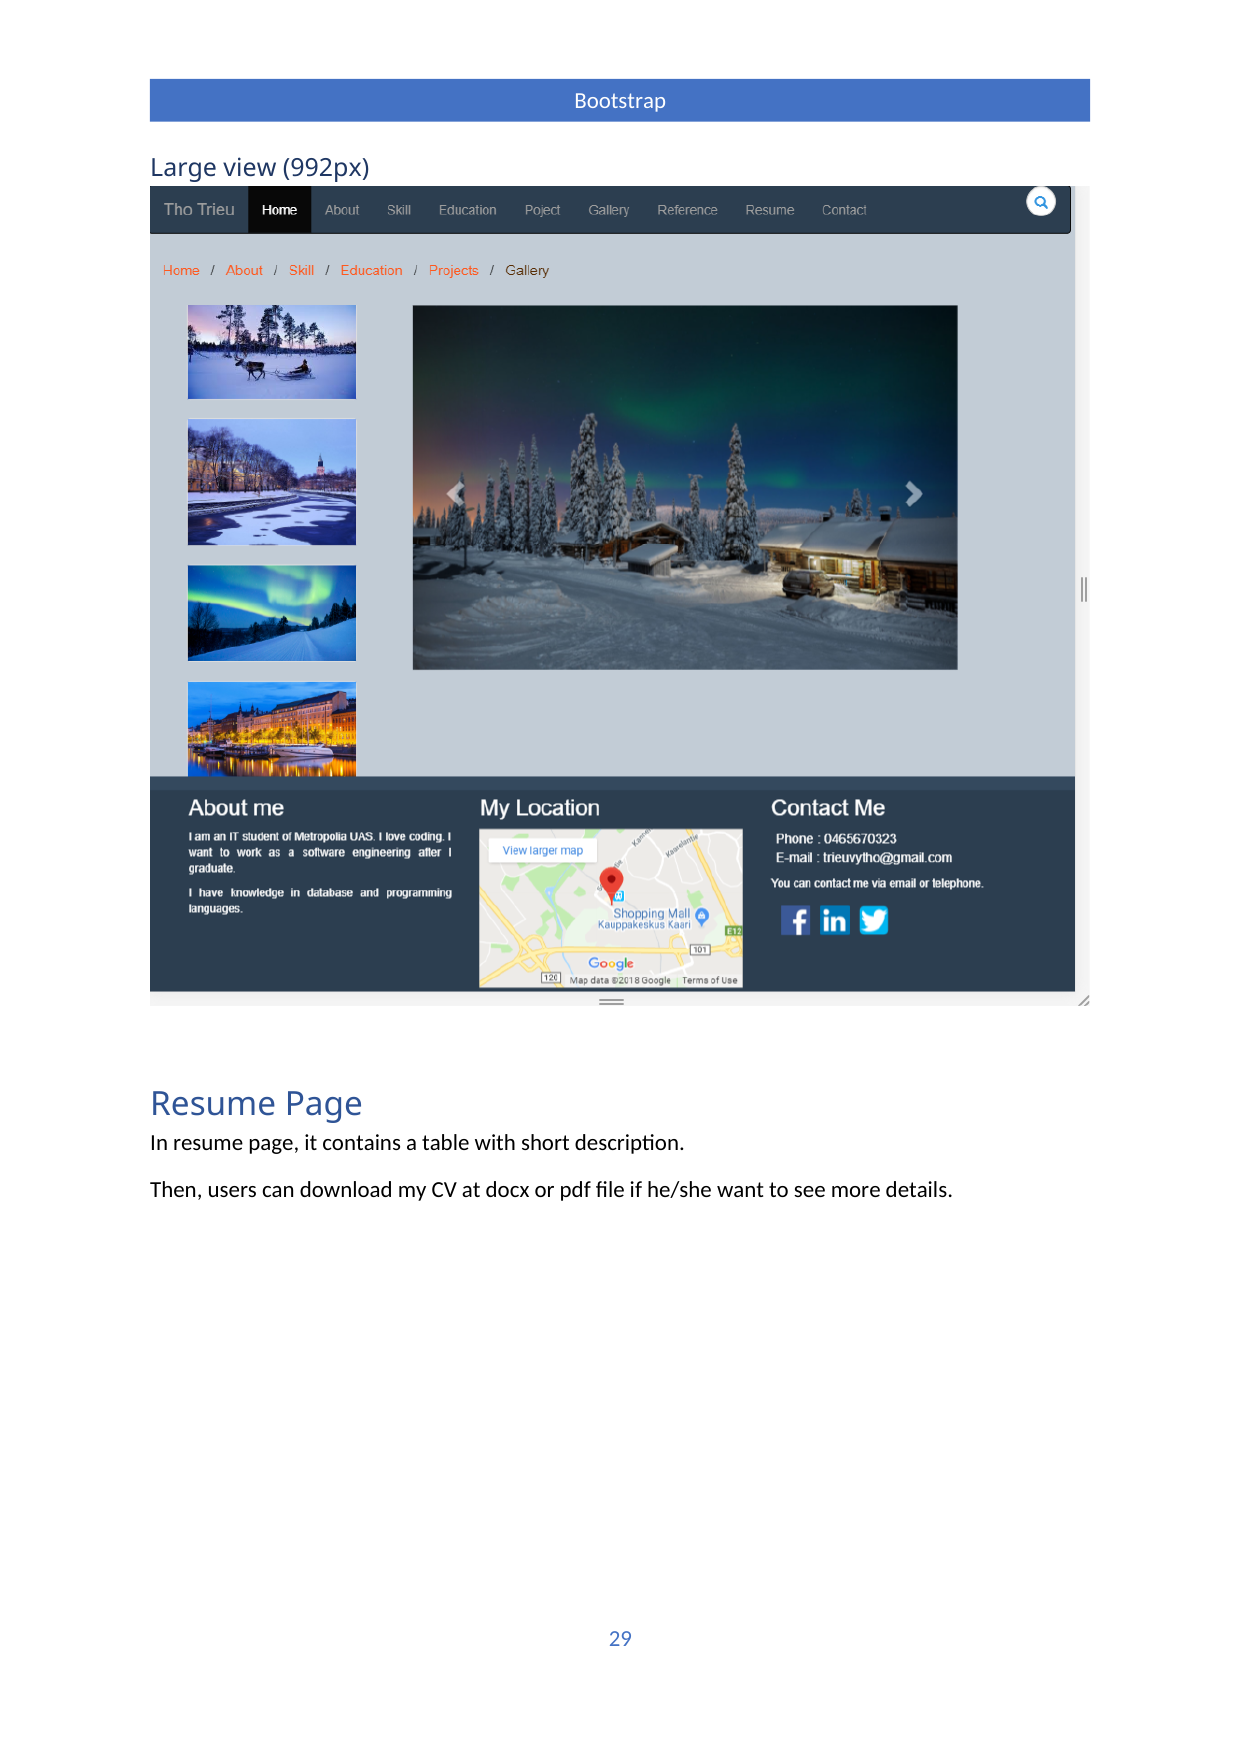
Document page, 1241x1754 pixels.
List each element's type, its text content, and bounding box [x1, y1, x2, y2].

text Then, users can download my CV at docx or pdf file if he/she want to see more details. [150, 1175, 1090, 1203]
subtitle Resume Page [150, 1079, 1090, 1125]
picture [150, 186, 1090, 1006]
subtitle Large view (992px) [150, 150, 1090, 184]
text In resume page, it contains a table with short description. [150, 1128, 1090, 1156]
